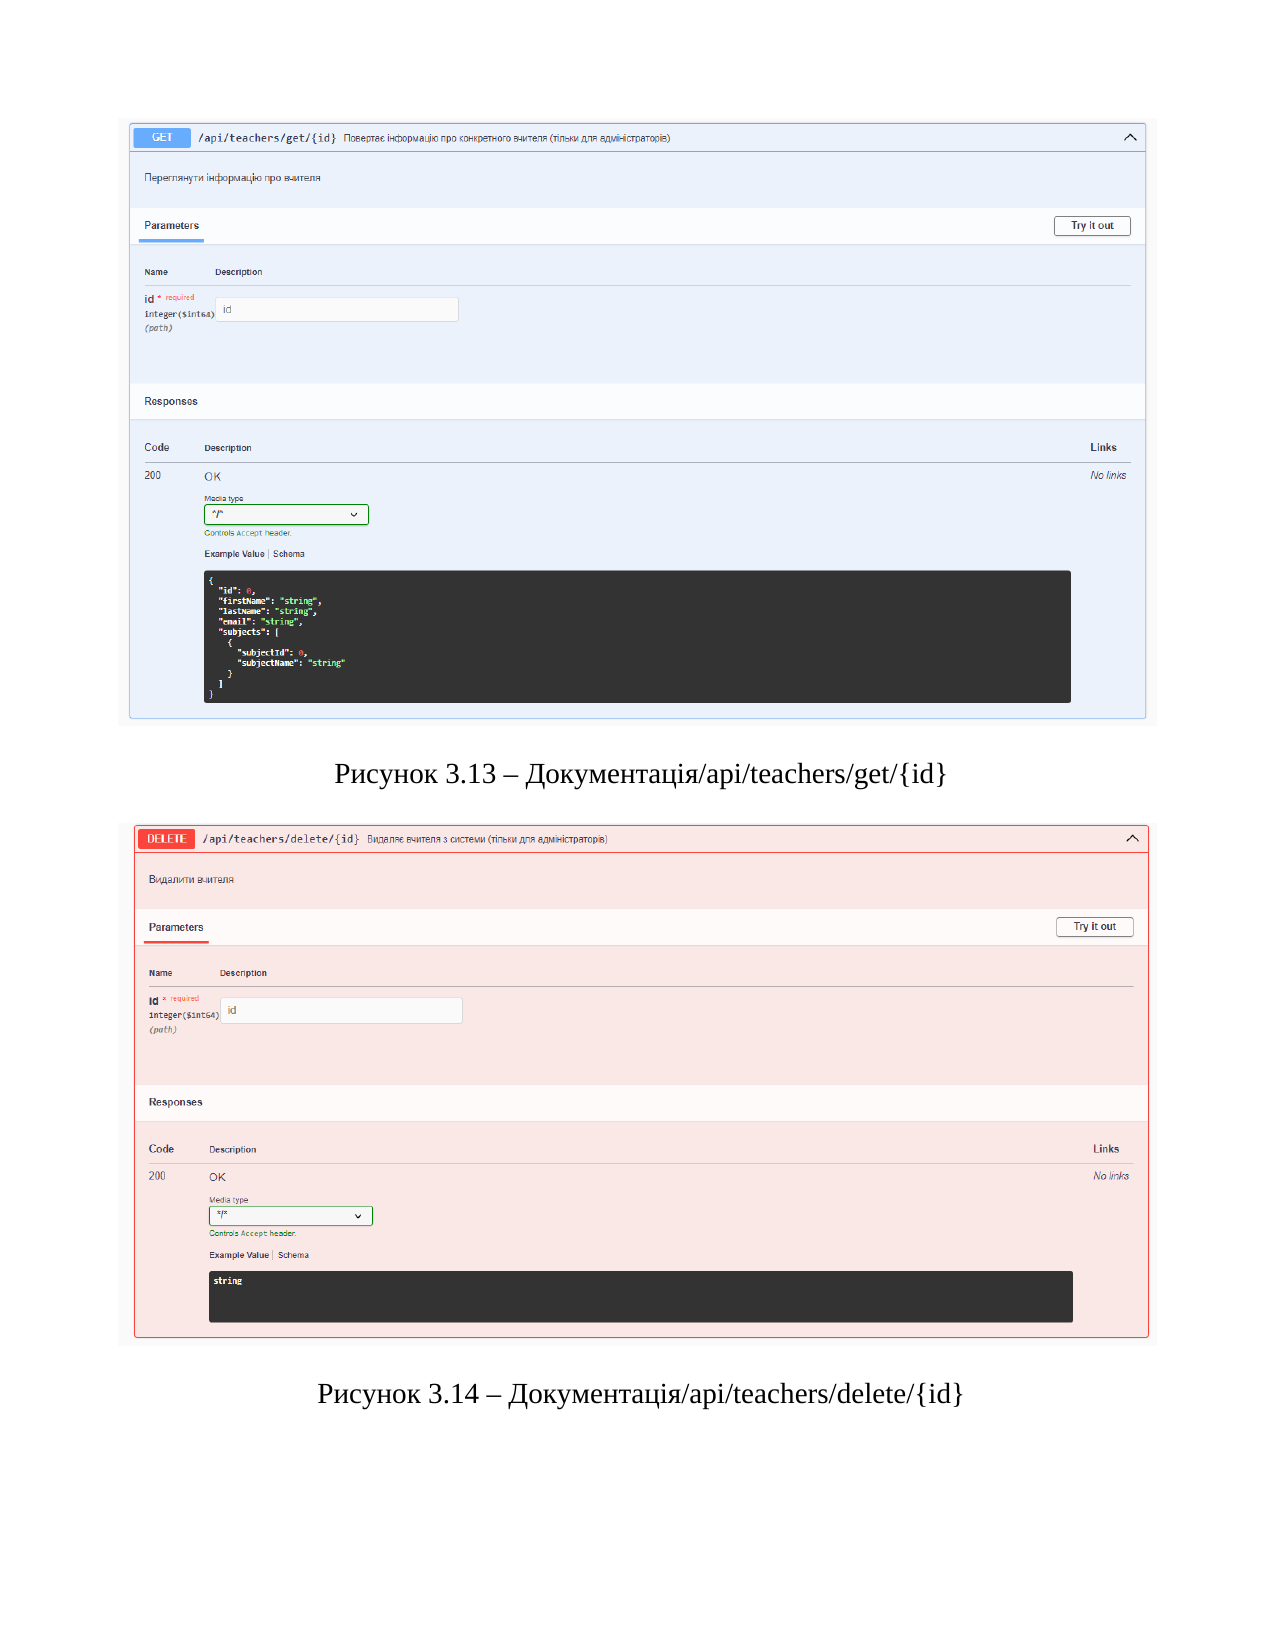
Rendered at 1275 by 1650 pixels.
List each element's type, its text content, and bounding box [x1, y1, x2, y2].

picture [118, 118, 1157, 726]
text Рисунок 3.14 – Документація/api/teachers/delete/{id} [118, 1376, 1157, 1410]
text Рисунок 3.13 – Документація/api/teachers/get/{id} [118, 756, 1157, 790]
picture [118, 823, 1157, 1346]
